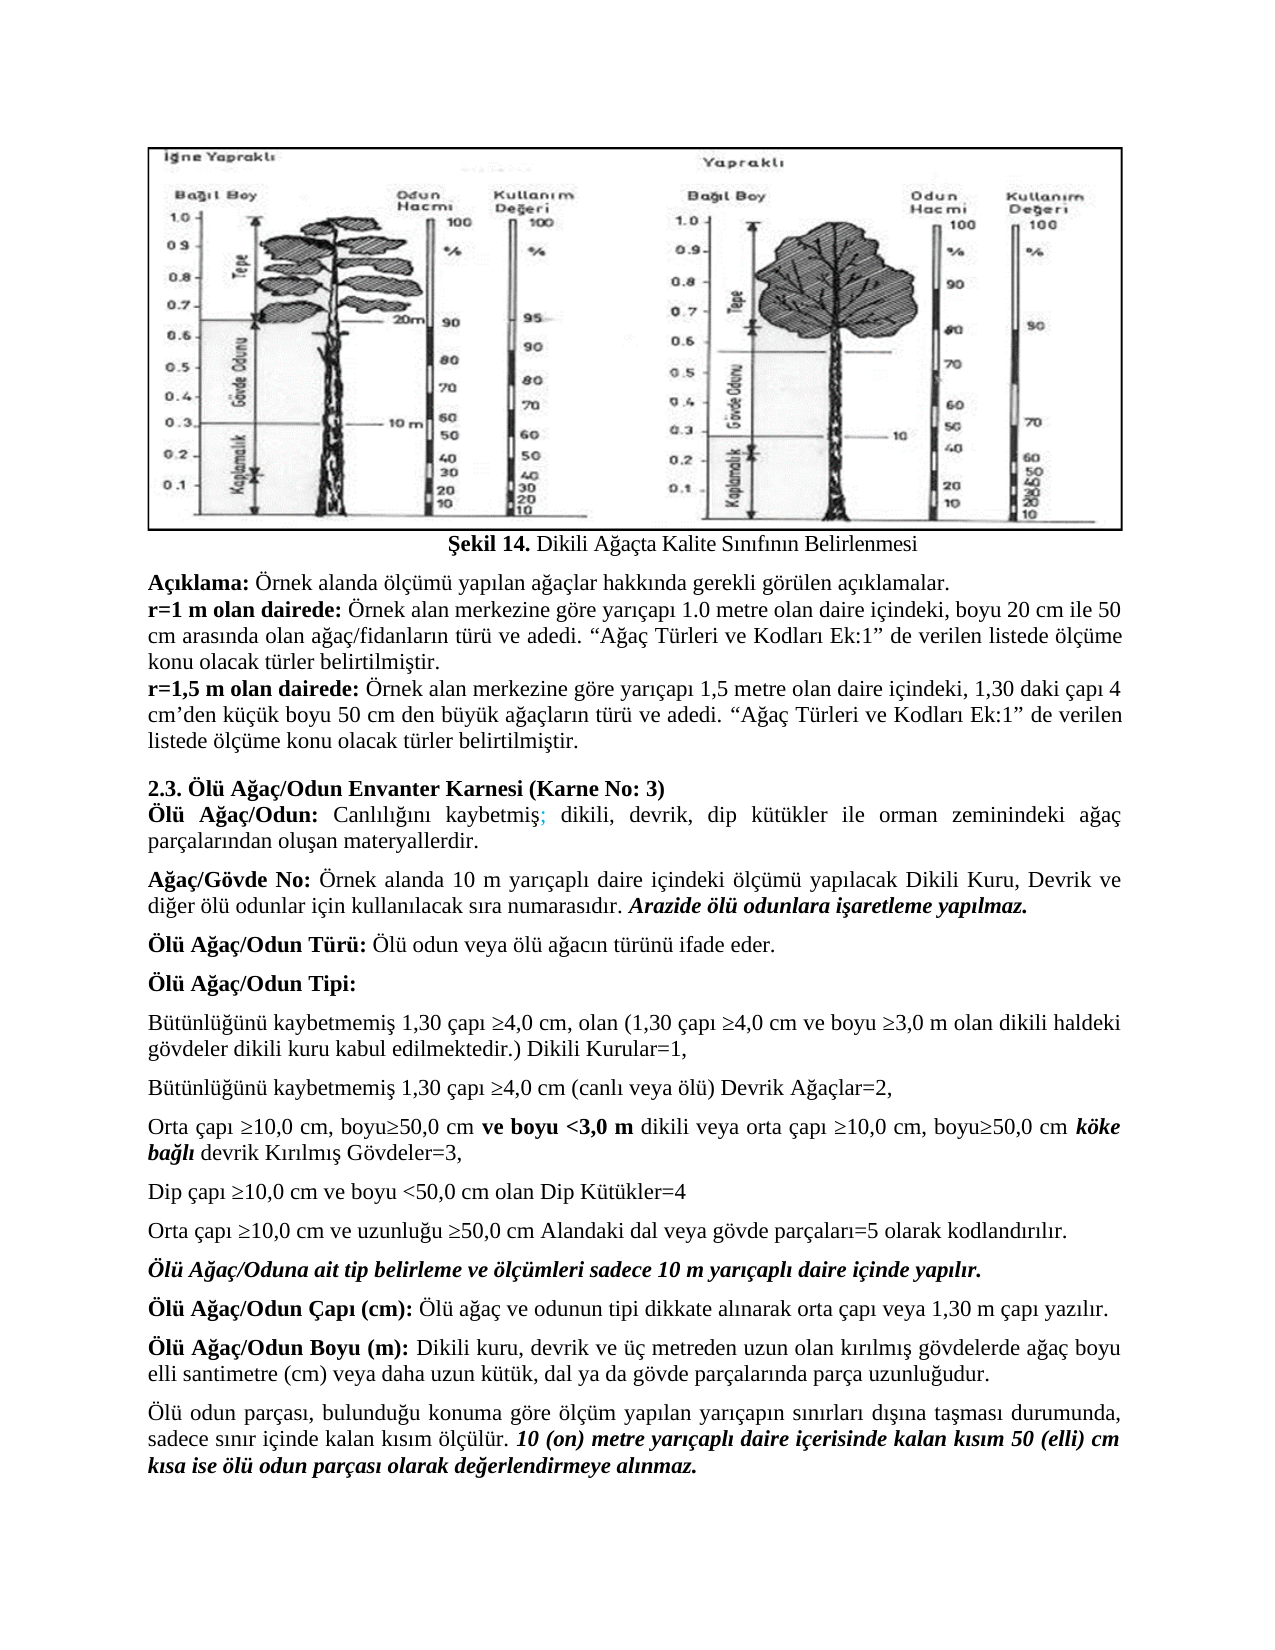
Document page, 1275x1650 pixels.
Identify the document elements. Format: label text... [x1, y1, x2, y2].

text Ölü Ağaç/Odun: Canlılığını kaybetmiş; dikili, devrik, dip kütükler ile orman zeminindeki ağaç parçalarından oluşan materyallerdir. [148, 801, 1123, 854]
picture [147, 147, 1123, 531]
text Ölü Ağaç/Odun Çapı (cm): Ölü ağaç ve odunun tipi dikkate alınarak orta çapı veya 1,30 m çapı yazılır. [148, 1295, 1123, 1321]
text Orta çapı ≥10,0 cm ve uzunluğu ≥50,0 cm Alandaki dal veya gövde parçaları=5 olarak kodlandırılır. [148, 1217, 1123, 1243]
text Dip çapı ≥10,0 cm ve boyu <50,0 cm olan Dip Kütükler=4 [148, 1178, 1123, 1205]
text Orta çapı ≥10,0 cm, boyu≥50,0 cm ve boyu <3,0 m dikili veya orta çapı ≥10,0 cm, boyu≥50,0 cm köke bağlı devrik Kırılmış Gövdeler=3, [148, 1113, 1123, 1166]
text Bütünlüğünü kaybetmemiş 1,30 çapı ≥4,0 cm (canlı veya ölü) Devrik Ağaçlar=2, [148, 1074, 1123, 1101]
text Ölü Ağaç/Oduna ait tip belirleme ve ölçümleri sadece 10 m yarıçaplı daire içinde yapılır. [148, 1256, 1123, 1282]
text Ağaç/Gövde No: Örnek alanda 10 m yarıçaplı daire içindeki ölçümü yapılacak Dikili Kuru, Devrik ve diğer ölü odunlar için kullanılacak sıra numarasıdır. Arazide ölü odunlara işaretleme yapılmaz. [148, 866, 1123, 919]
text Ölü Ağaç/Odun Boyu (m): Dikili kuru, devrik ve üç metreden uzun olan kırılmış gövdelerde ağaç boyu elli santimetre (cm) veya daha uzun kütük, dal ya da gövde parçalarında parça uzunluğudur. [148, 1334, 1123, 1386]
text Ölü odun parçası, bulunduğu konuma göre ölçüm yapılan yarıçapın sınırları dışına taşması durumunda, sadece sınır içinde kalan kısım ölçülür. 10 (on) metre yarıçaplı daire içerisinde kalan kısım 50 (elli) cm kısa ise ölü odun parçası olarak değerlendirmeye alınmaz. [148, 1399, 1123, 1478]
text r=1,5 m olan dairede: Örnek alan merkezine göre yarıçapı 1,5 metre olan daire içindeki, 1,30 daki çapı 4 cm’den küçük boyu 50 cm den büyük ağaçların türü ve adedi. “Ağaç Türleri ve Kodları Ek:1” de verilen listede ölçüme konu olacak türler belirtilmiştir. [148, 675, 1123, 754]
text Ölü Ağaç/Odun Türü: Ölü odun veya ölü ağacın türünü ifade eder. [148, 931, 1123, 958]
text r=1 m olan dairede: Örnek alan merkezine göre yarıçapı 1.0 metre olan daire içindeki, boyu 20 cm ile 50 cm arasında olan ağaç/fidanların türü ve adedi. “Ağaç Türleri ve Kodları Ek:1” de verilen listede ölçüme konu olacak türler belirtilmiştir. [148, 596, 1123, 675]
text Açıklama: Örnek alanda ölçümü yapılan ağaçlar hakkında gerekli görülen açıklamalar. [148, 569, 1123, 596]
text Şekil 14. Dikili Ağaçta Kalite Sınıfının Belirlenmesi [373, 531, 1123, 557]
text 2.3. Ölü Ağaç/Odun Envanter Karnesi (Karne No: 3) [148, 774, 1123, 801]
text Ölü Ağaç/Odun Tipi: [148, 970, 1123, 997]
text Bütünlüğünü kaybetmemiş 1,30 çapı ≥4,0 cm, olan (1,30 çapı ≥4,0 cm ve boyu ≥3,0 m olan dikili haldeki gövdeler dikili kuru kabul edilmektedir.) Dikili Kurular=1, [148, 1009, 1123, 1062]
